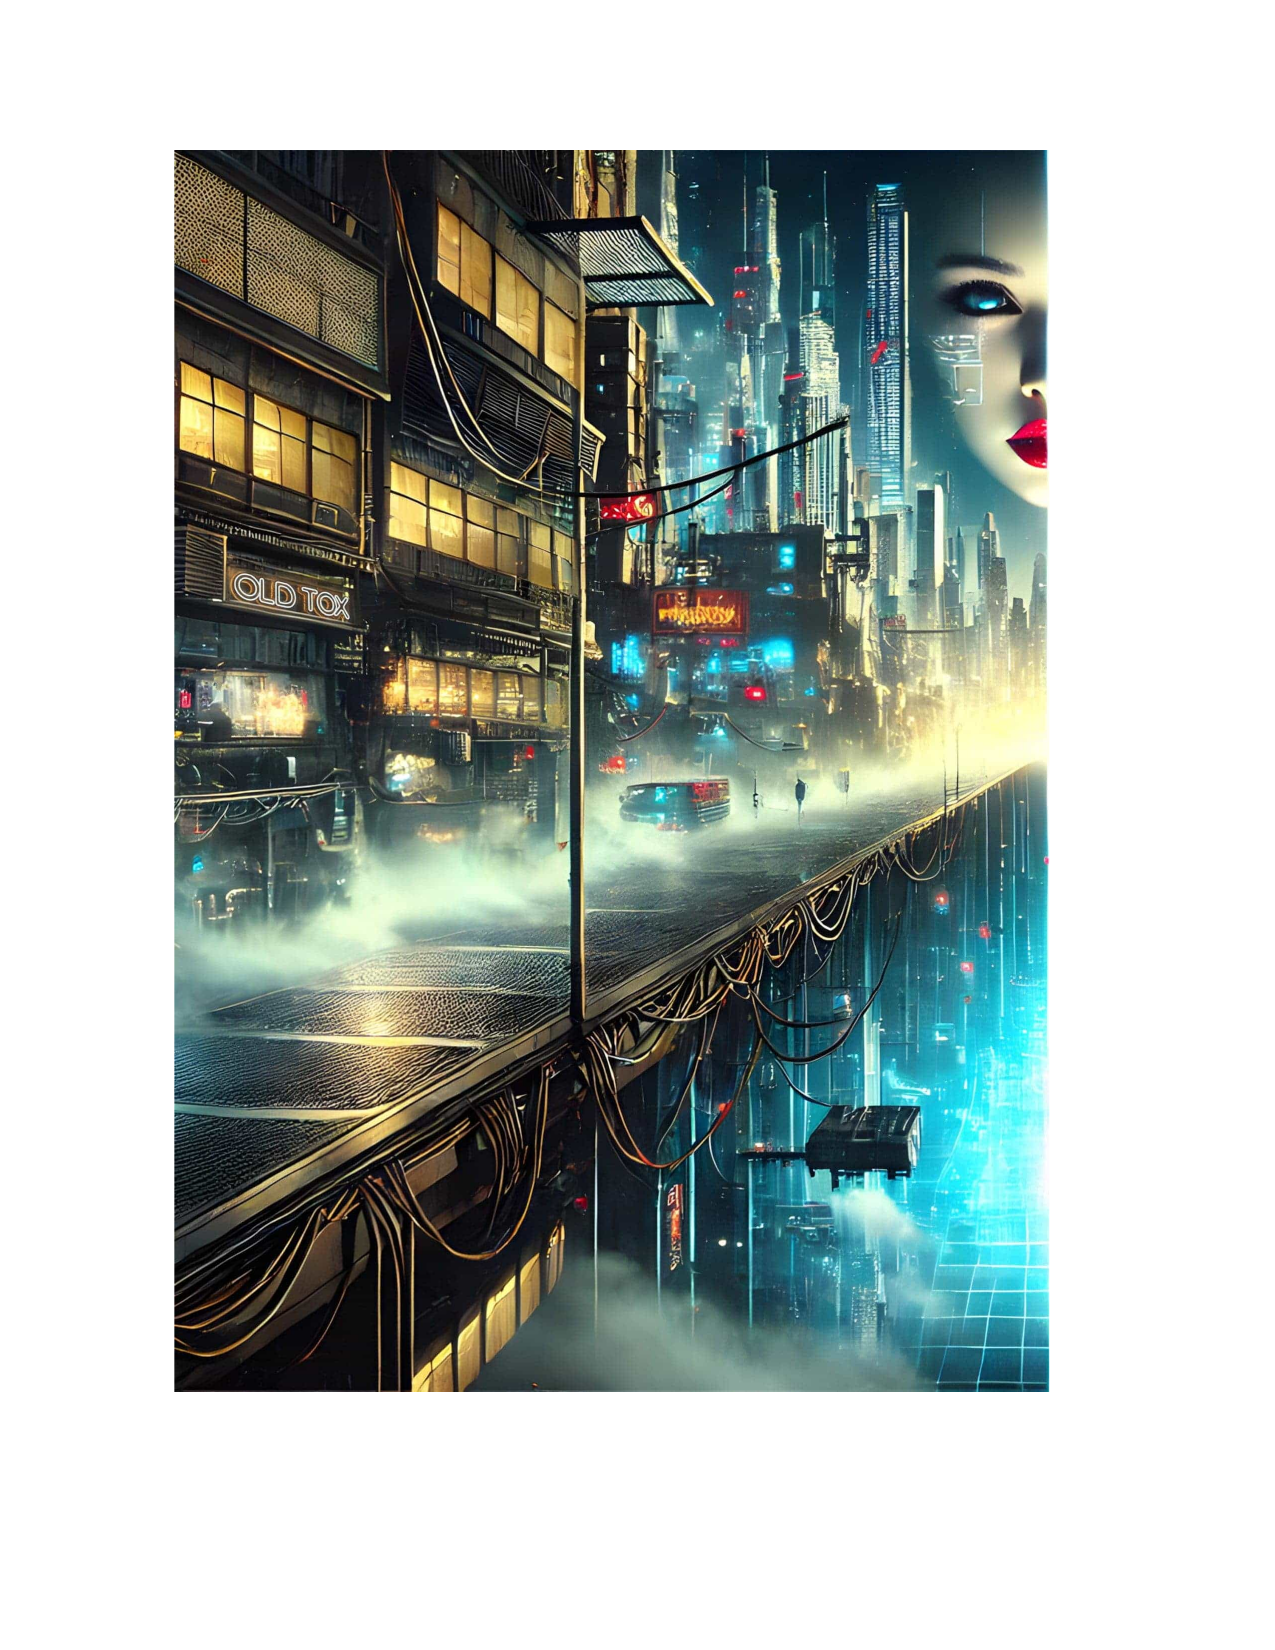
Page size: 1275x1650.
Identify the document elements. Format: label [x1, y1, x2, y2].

picture [174, 150, 1050, 1392]
